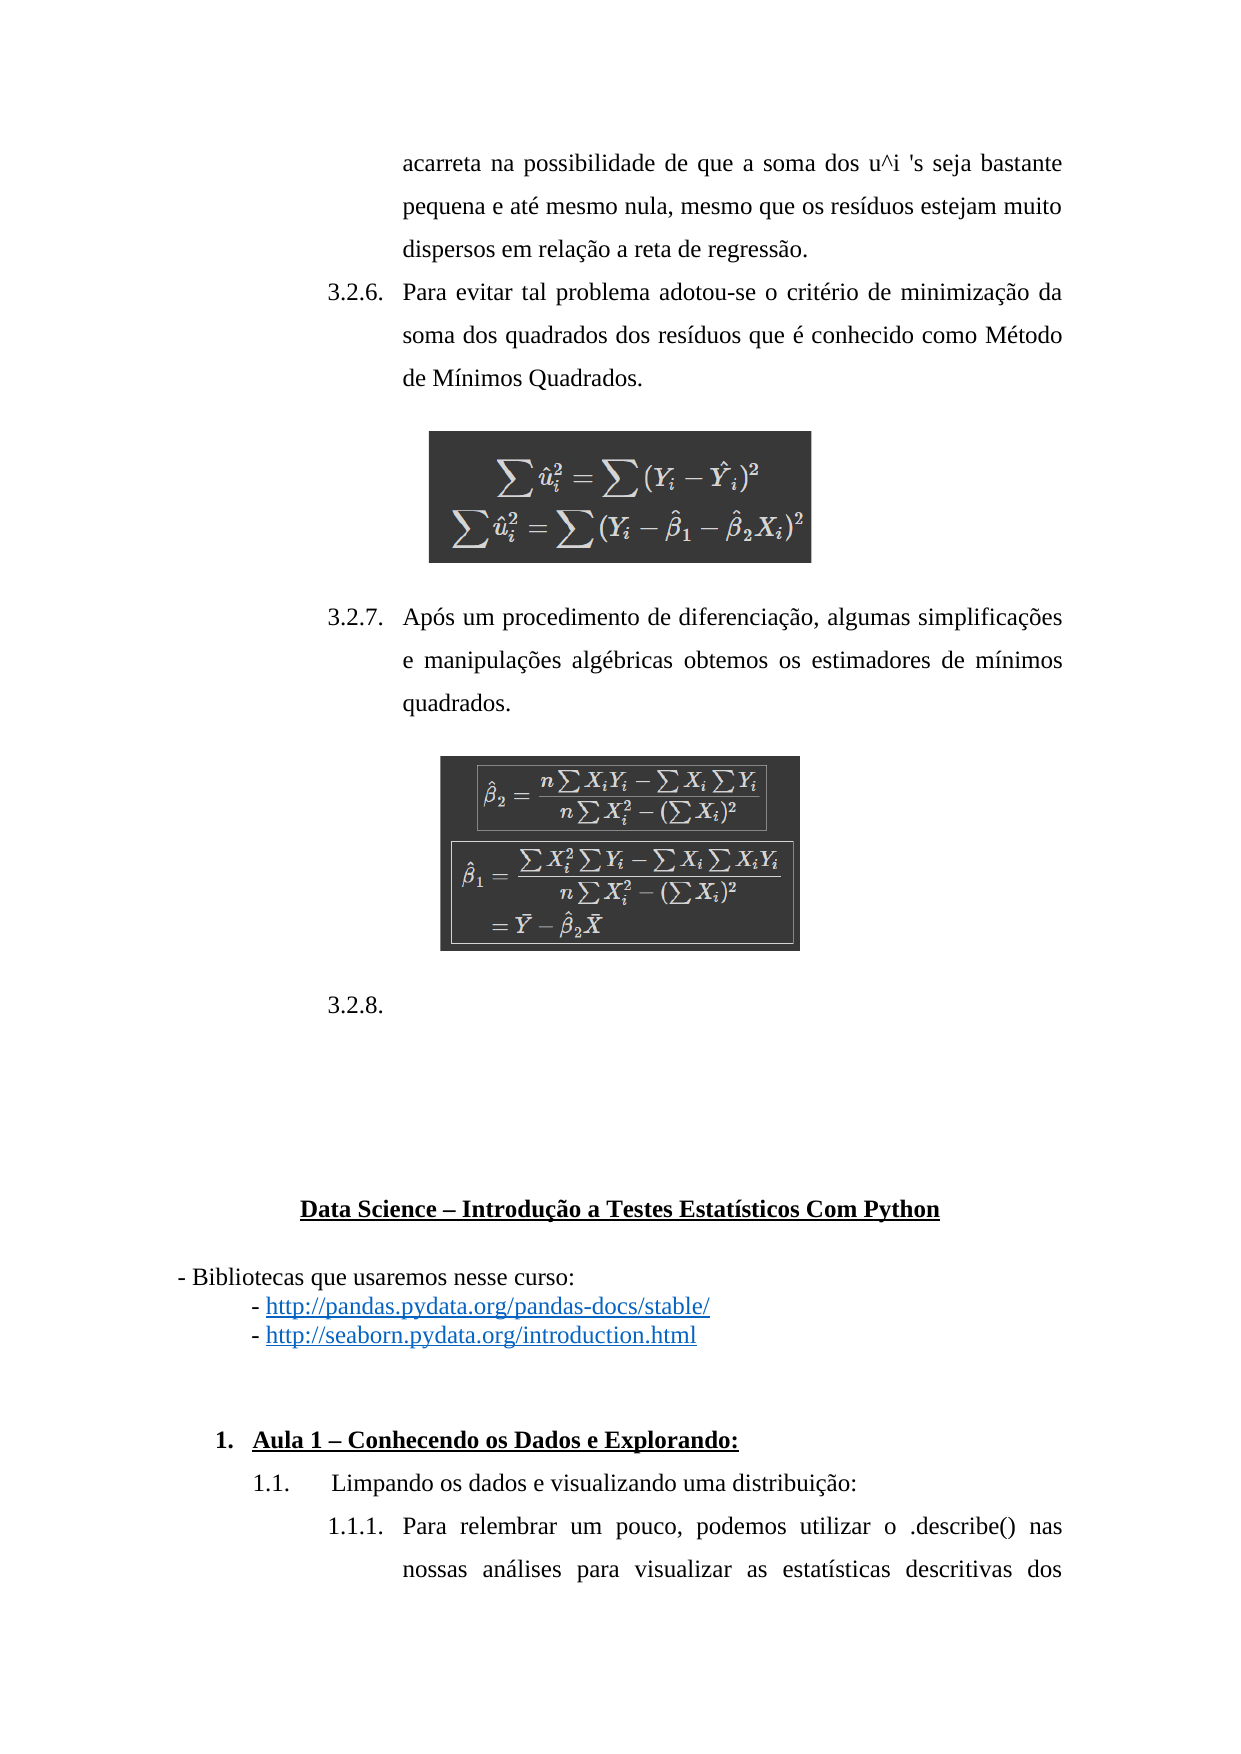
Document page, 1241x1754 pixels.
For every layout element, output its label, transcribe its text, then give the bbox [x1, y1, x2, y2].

text - http://seaborn.pydata.org/introduction.html [177, 1320, 1063, 1349]
list Após um procedimento de diferenciação, algumas simplificações e manipulações algébricas obtemos os estimadores de mínimos quadrados. [327, 602, 1063, 717]
list Aula 1 – Conhecendo os Dados e Explorando: [215, 1425, 1063, 1454]
text Data Science – Introdução a Testes Estatísticos Com Python [177, 1194, 1063, 1223]
list Limpando os dados e visualizando uma distribuição: [252, 1468, 1063, 1497]
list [327, 1511, 1063, 1583]
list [327, 148, 1063, 263]
text - http://pandas.pydata.org/pandas-docs/stable/ [177, 1291, 1063, 1320]
picture [428, 431, 812, 563]
text - Bibliotecas que usaremos nesse curso: [177, 1262, 1063, 1291]
picture [440, 756, 800, 951]
list Para evitar tal problema adotou-se o critério de minimização da soma dos quadrados dos resíduos que é conhecido como Método de Mínimos Quadrados. [327, 277, 1063, 392]
